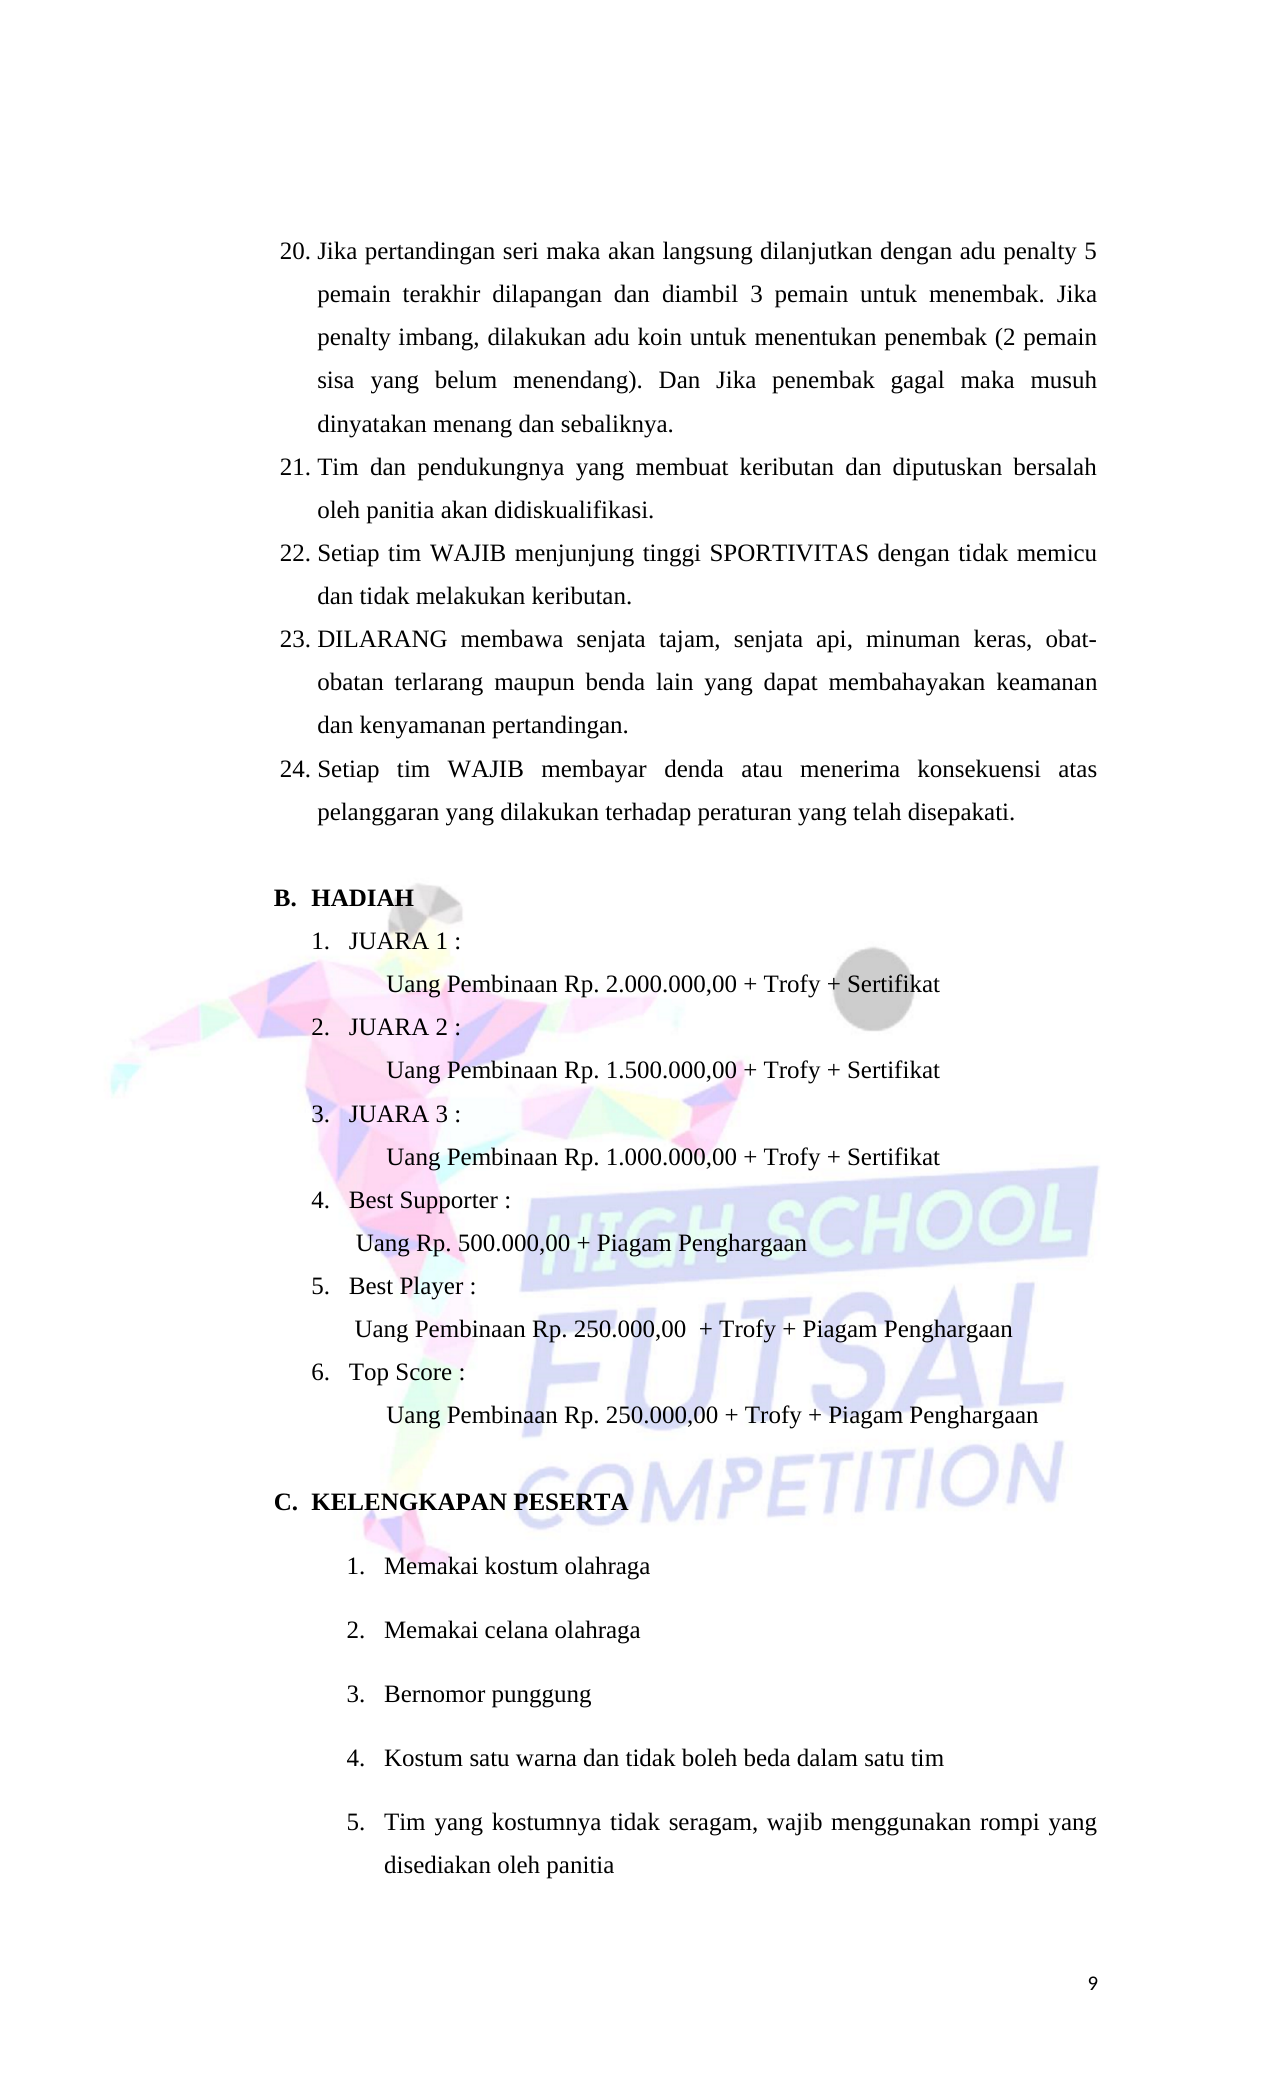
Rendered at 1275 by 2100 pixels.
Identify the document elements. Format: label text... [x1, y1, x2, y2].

list Bernomor punggung [346, 1679, 1098, 1707]
list Jika pertandingan seri maka akan langsung dilanjutkan dengan adu penalty 5 pemain terakhir dilapangan dan diambil 3 pemain untuk menembak. Jika penalty imbang, dilakukan adu koin untuk menentukan penembak (2 pemain sisa yang belum menendang). Dan Jika penembak gagal maka musuh dinyatakan menang dan sebaliknya. [279, 236, 1098, 437]
list Uang Pembinaan Rp. 250.000,00 + Trofy + Piagam Penghargaan [354, 1314, 1098, 1343]
list Memakai kostum olahraga [346, 1551, 1098, 1579]
list Uang Pembinaan Rp. 250.000,00 + Trofy + Piagam Penghargaan [311, 1401, 1098, 1429]
list Setiap tim WAJIB membayar denda atau menerima konsekuensi atas pelanggaran yang dilakukan terhadap peraturan yang telah disepakati. [279, 754, 1098, 826]
list Setiap tim WAJIB menjunjung tinggi SPORTIVITAS dengan tidak memicu dan tidak melakukan keributan. [279, 538, 1098, 610]
list HADIAH [274, 883, 1098, 912]
list JUARA 1 : [311, 926, 1098, 955]
list Uang Pembinaan Rp. 1.500.000,00 + Trofy + Sertifikat [311, 1056, 1098, 1084]
list Uang Pembinaan Rp. 2.000.000,00 + Trofy + Sertifikat [311, 969, 1098, 998]
list DILARANG membawa senjata tajam, senjata api, minuman keras, obat-obatan terlarang maupun benda lain yang dapat membahayakan keamanan dan kenyamanan pertandingan. [279, 624, 1098, 739]
list Uang Rp. 500.000,00 + Piagam Penghargaan [354, 1228, 1098, 1257]
list KELENGKAPAN PESERTA [274, 1487, 1098, 1516]
list Kostum satu warna dan tidak boleh beda dalam satu tim [346, 1743, 1098, 1771]
list JUARA 2 : [311, 1012, 1098, 1041]
list Tim dan pendukungnya yang membuat keributan dan diputuskan bersalah oleh panitia akan didiskualifikasi. [279, 452, 1098, 524]
list Top Score : [311, 1357, 1098, 1386]
list Best Player : [311, 1271, 1098, 1300]
list Best Supporter : [311, 1185, 1098, 1214]
list Memakai celana olahraga [346, 1615, 1098, 1643]
picture [76, 742, 1199, 1602]
list Uang Pembinaan Rp. 1.000.000,00 + Trofy + Sertifikat [311, 1142, 1098, 1171]
list JUARA 3 : [311, 1099, 1098, 1127]
list Tim yang kostumnya tidak seragam, wajib menggunakan rompi yang disediakan oleh panitia [346, 1807, 1098, 1878]
